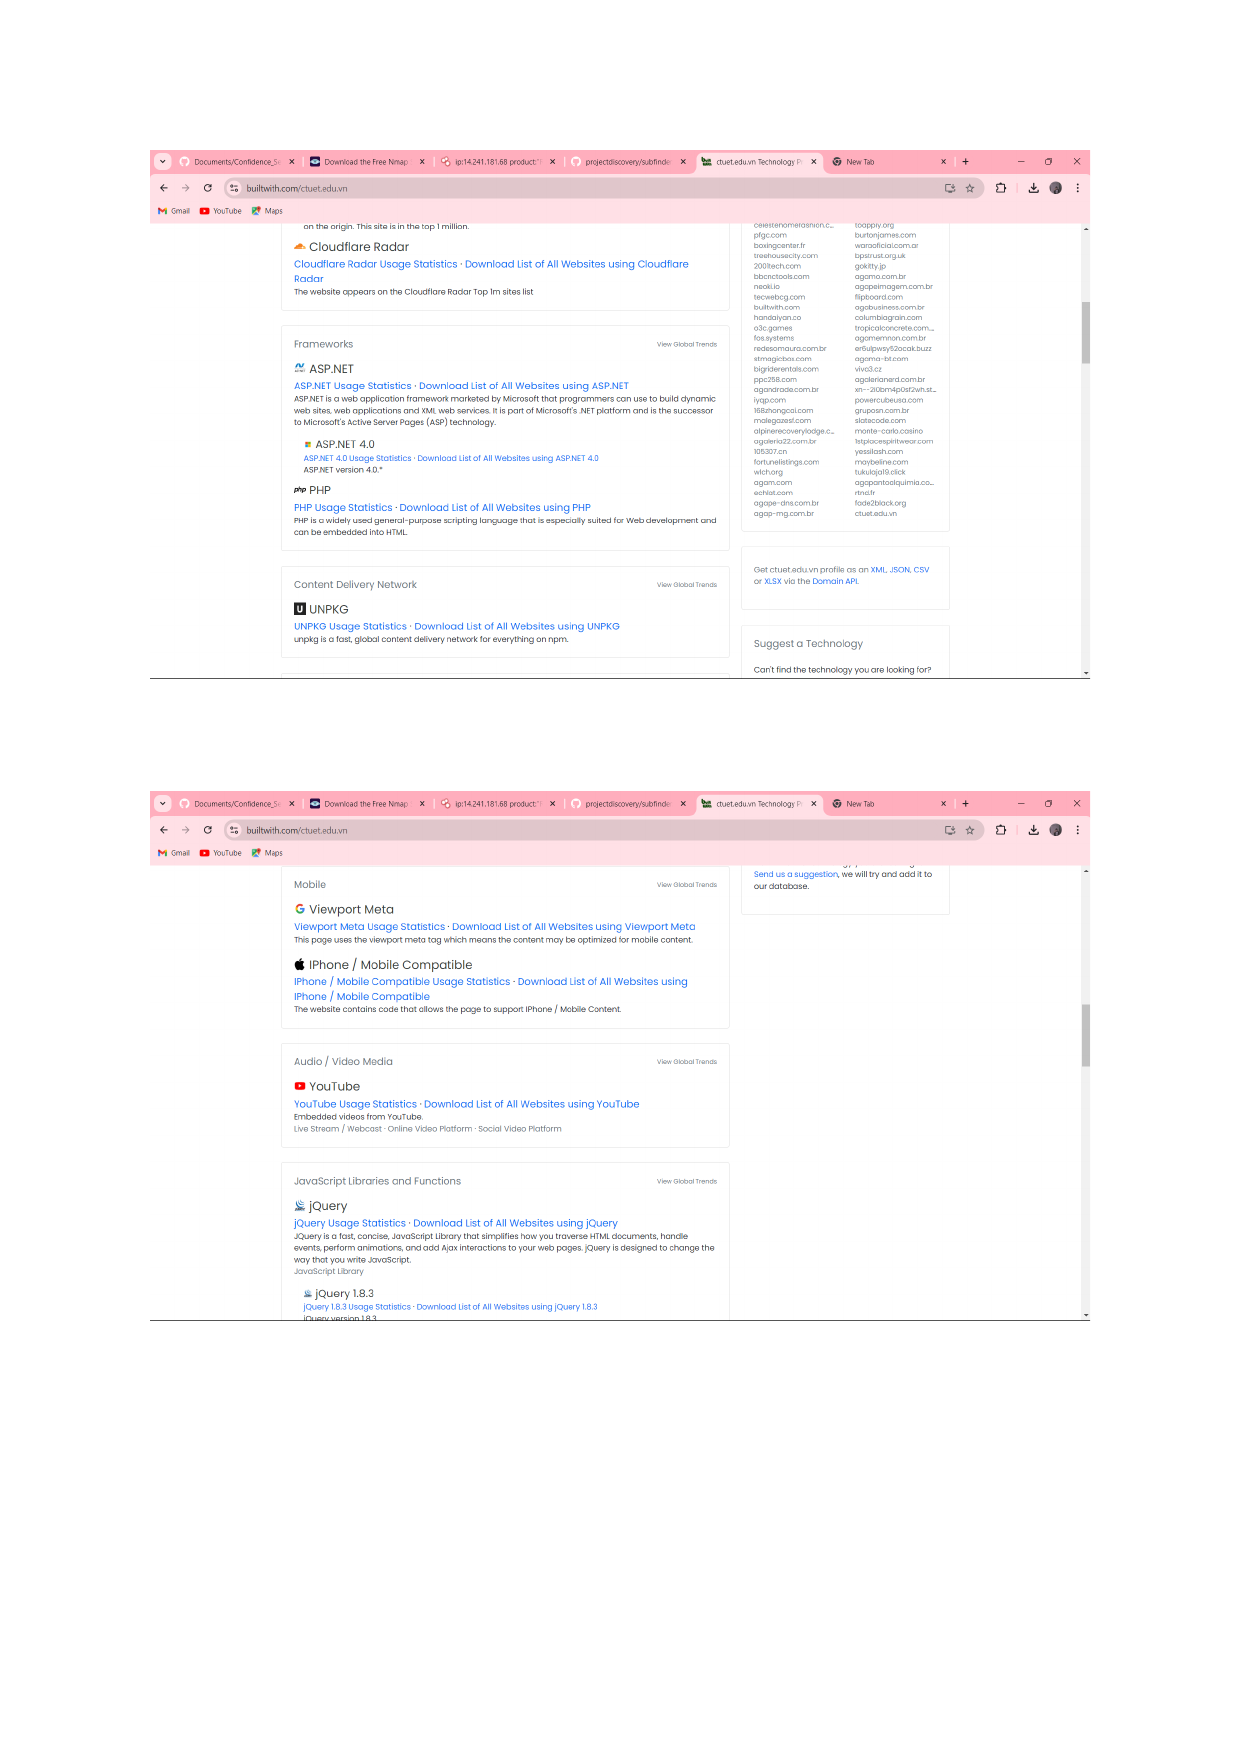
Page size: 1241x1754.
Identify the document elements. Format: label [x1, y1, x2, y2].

picture [150, 791, 1091, 1321]
picture [150, 150, 1091, 679]
